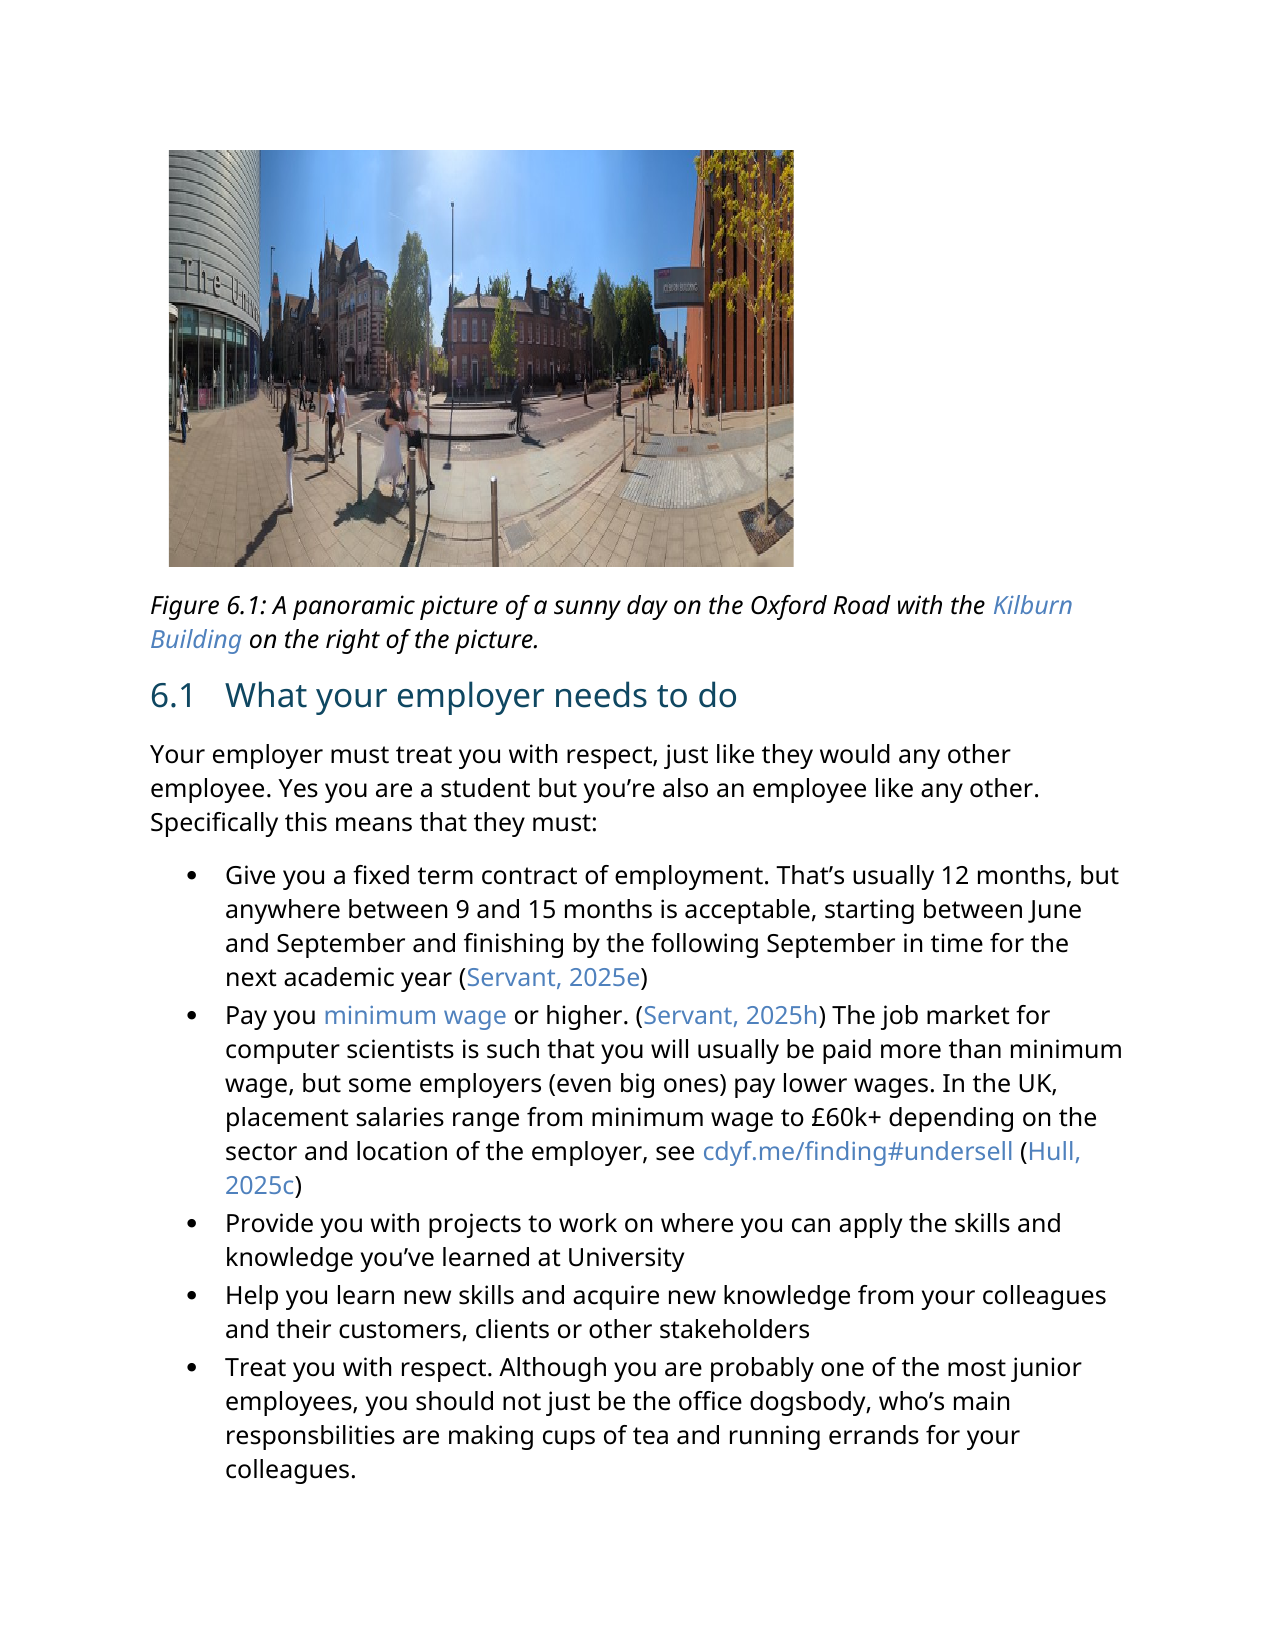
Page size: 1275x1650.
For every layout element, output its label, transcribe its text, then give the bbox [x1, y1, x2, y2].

list Treat you with respect. Although you are probably one of the most junior employees, you should not just be the office dogsbody, who’s main responsbilities are making cups of tea and running errands for your colleagues. [187, 1349, 1125, 1486]
subtitle 6.1 What your employer needs to do [150, 672, 1125, 718]
list Provide you with projects to work on where you can apply the skills and knowledge you’ve learned at University [187, 1206, 1125, 1274]
text Figure 6.1: A panoramic picture of a sunny day on the Oxford Road with the Kilburn Building on the right of the picture. [150, 587, 1125, 656]
picture [168, 150, 794, 567]
text Your employer must treat you with respect, just like they would any other employee. Yes you are a student but you’re also an employee like any other. Specifically this means that they must: [150, 736, 1125, 839]
list Help you learn new skills and acquire new knowledge from your colleagues and their customers, clients or other stakeholders [187, 1277, 1125, 1346]
list Pay you minimum wage or higher. (Servant, 2025h) The job market for computer scientists is such that you will usually be paid more than minimum wage, but some employers (even big ones) pay lower wages. In the UK, placement salaries range from minimum wage to £60k+ depending on the sector and location of the employer, see cdyf.me/finding#undersell (Hull, 2025c) [187, 997, 1125, 1202]
list Give you a fixed term contract of employment. That’s usually 12 months, but anywhere between 9 and 15 months is acceptable, starting between June and September and finishing by the following September in time for the next academic year (Servant, 2025e) [187, 857, 1125, 994]
